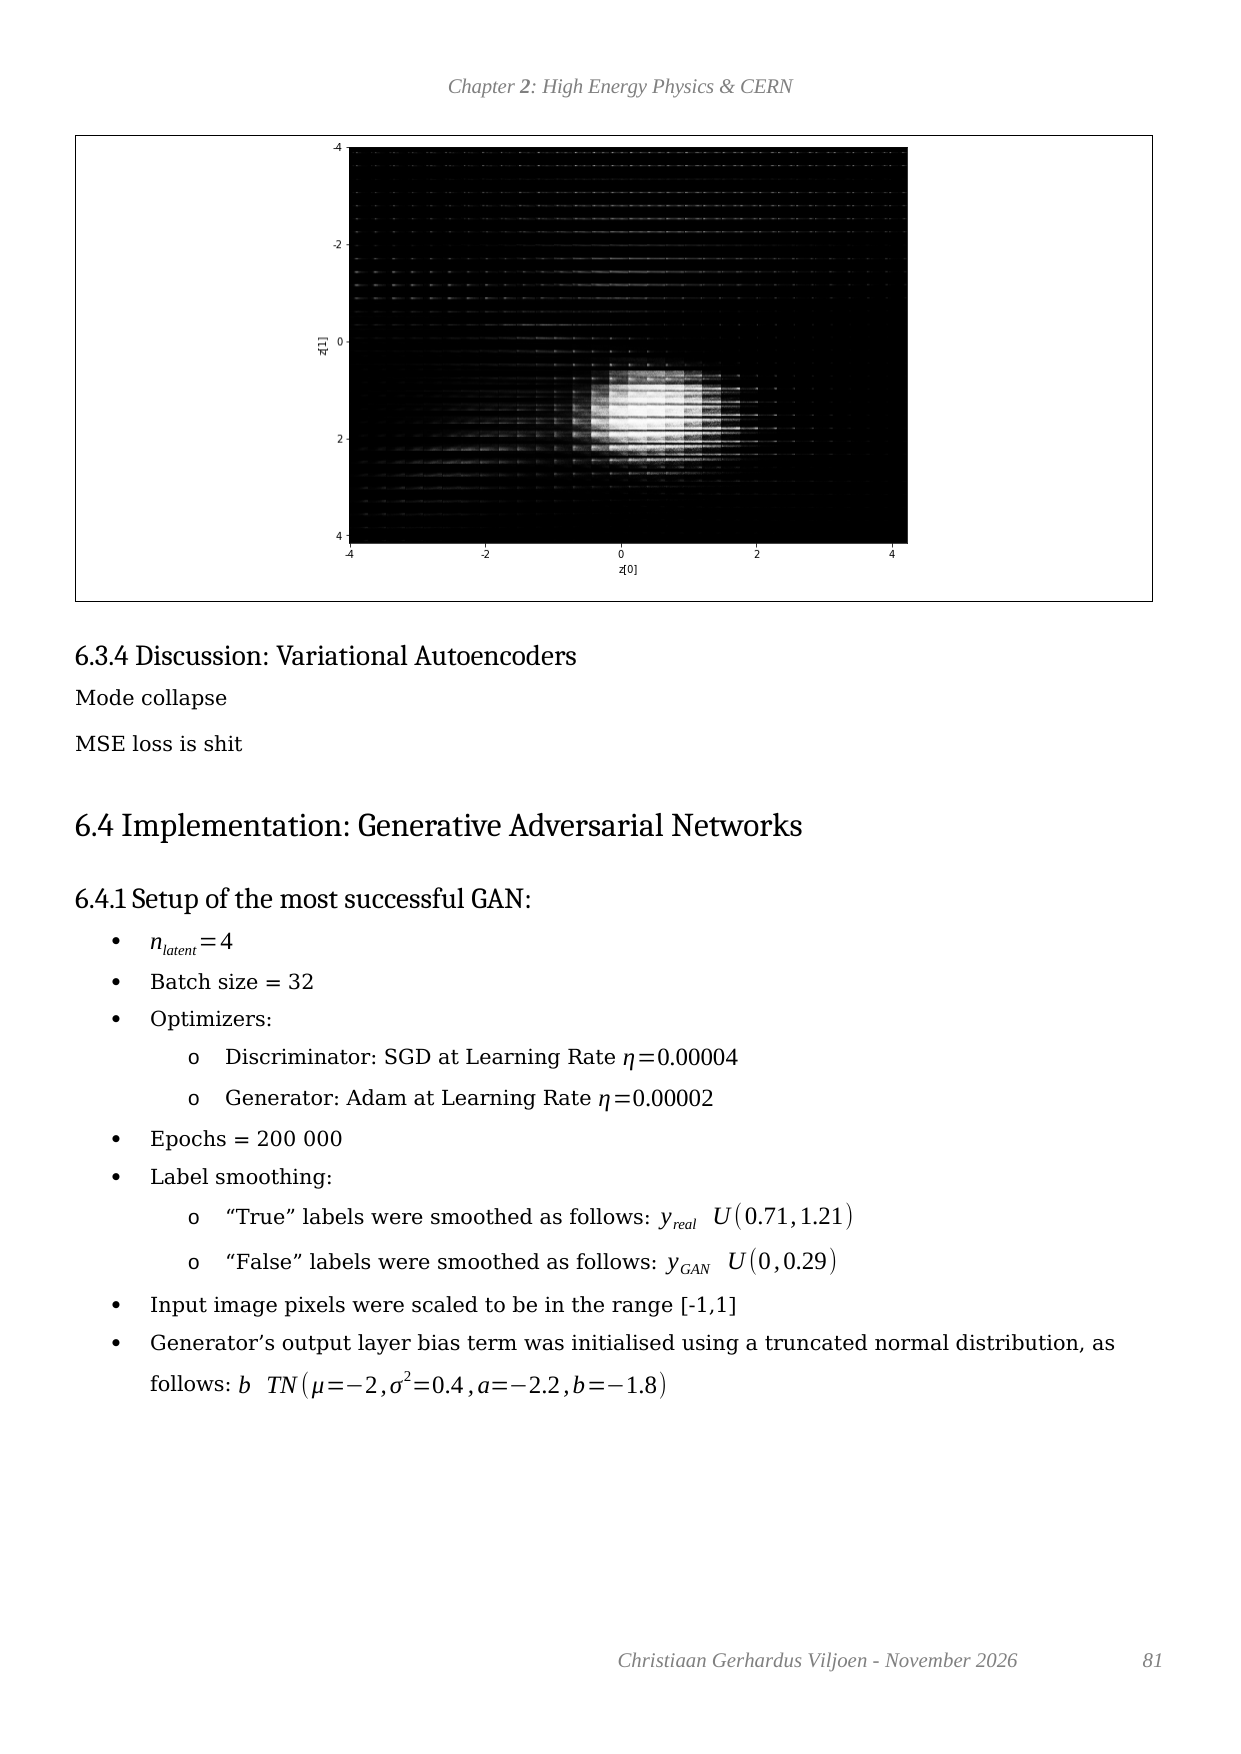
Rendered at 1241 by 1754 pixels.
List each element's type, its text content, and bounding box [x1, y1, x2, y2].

list Generator: Adam at Learning Rate [187, 1085, 1165, 1112]
list Generator’s output layer bias term was initialised using a truncated normal distribution, as follows: [112, 1329, 1165, 1400]
list “True” labels were smoothed as follows: [187, 1201, 1165, 1233]
list “False” labels were smoothed as follows: [187, 1247, 1165, 1278]
list Optimizers: [112, 1006, 1165, 1031]
subtitle Discussion: Variational Autoencoders [75, 639, 1165, 673]
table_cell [76, 136, 1152, 601]
text MSE loss is shit [75, 731, 1165, 756]
list Label smoothing: [112, 1163, 1165, 1189]
picture [311, 136, 917, 581]
subtitle Implementation: Generative Adversarial Networks [75, 806, 1165, 844]
list Discriminator: SGD at Learning Rate [187, 1044, 1165, 1071]
list Batch size = 32 [112, 969, 1165, 994]
list Epochs = 200 000 [112, 1126, 1165, 1151]
subtitle Setup of the most successful GAN: [75, 882, 1165, 915]
text Mode collapse [75, 685, 1165, 710]
list Input image pixels were scaled to be in the range [-1,1] [112, 1292, 1165, 1317]
